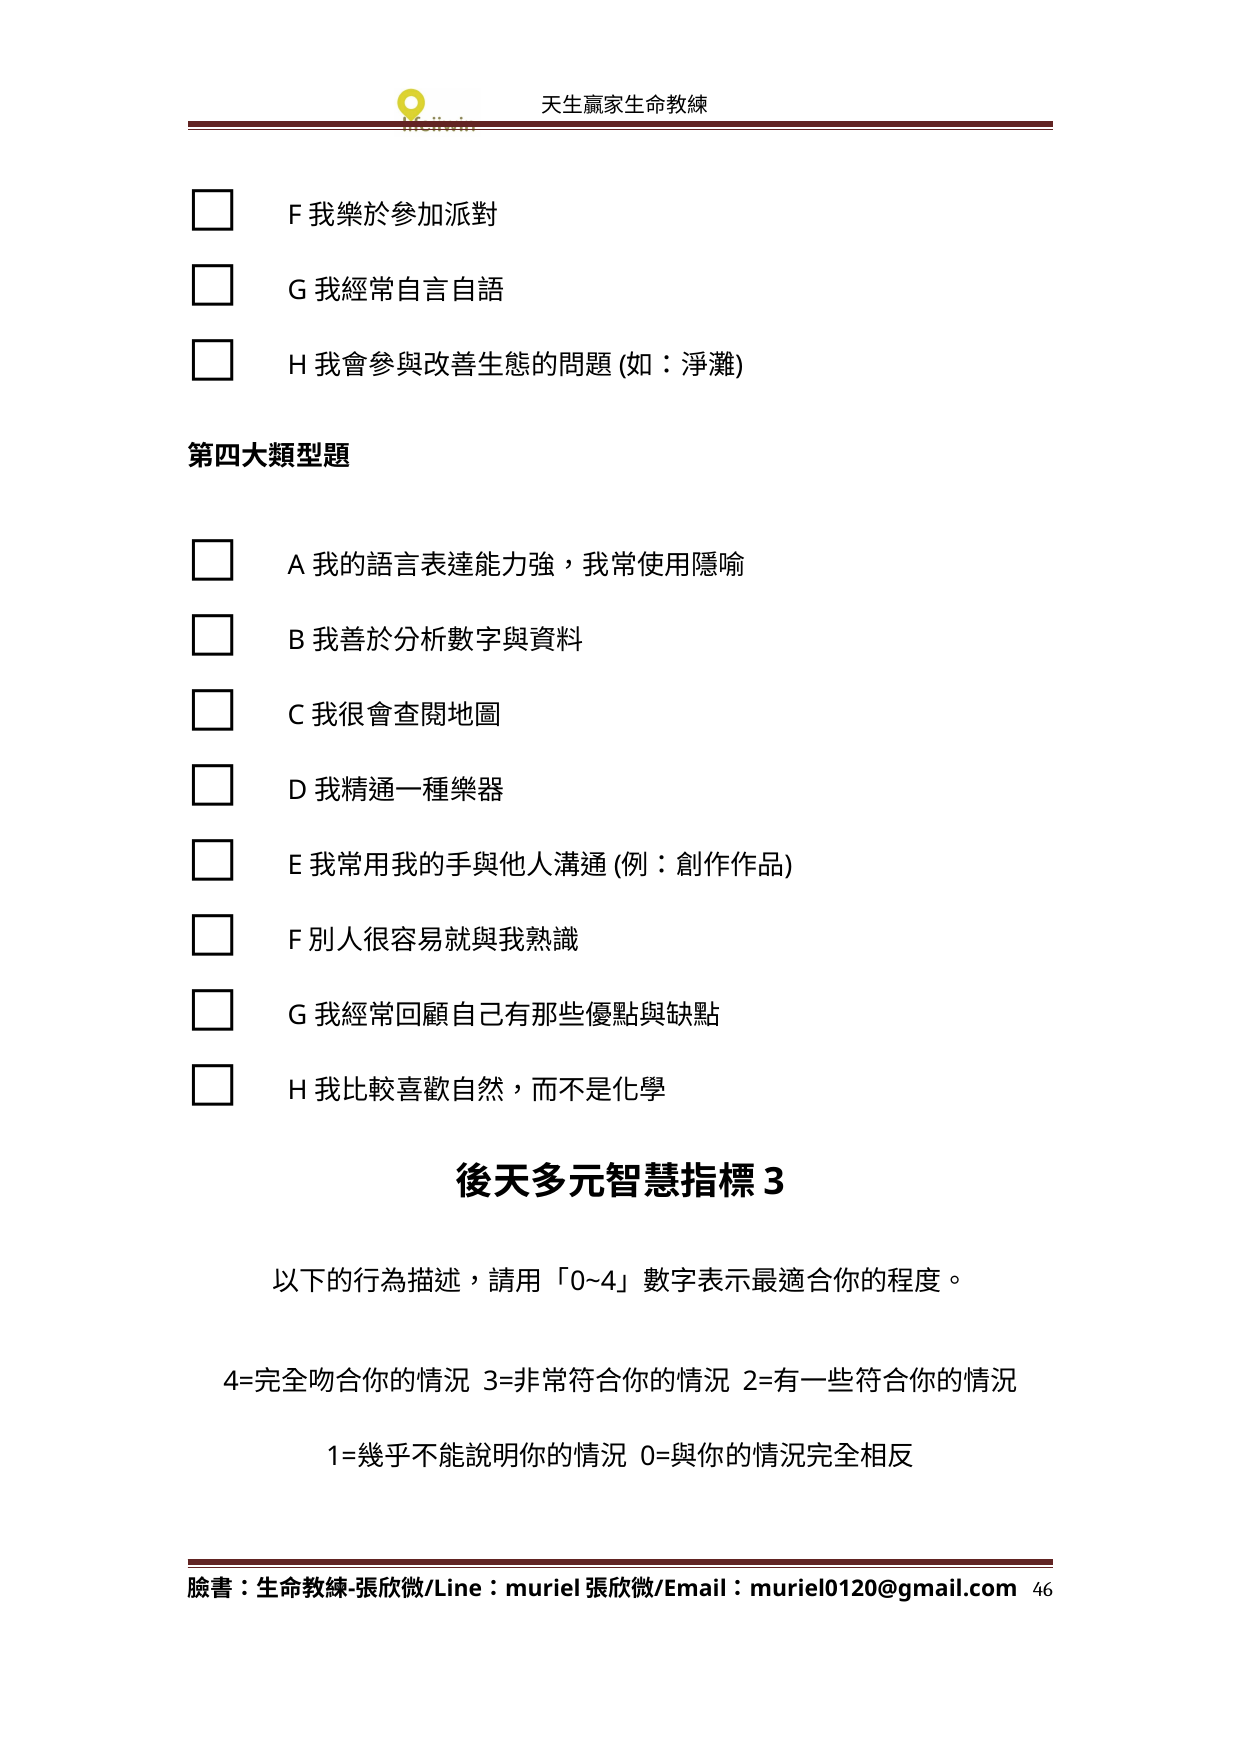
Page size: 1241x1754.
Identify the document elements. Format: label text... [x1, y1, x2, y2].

list E 我常用我的手與他人溝通 (例：創作作品) [187, 816, 1053, 891]
list G 我經常自言自語 [187, 241, 1053, 316]
list H 我會參與改善生態的問題 (如：淨灘) [187, 316, 1053, 391]
list A 我的語言表達能力強，我常使用隱喻 [187, 516, 1053, 591]
list D 我精通一種樂器 [187, 741, 1053, 816]
list F 我樂於參加派對 [187, 166, 1053, 241]
list H 我比較喜歡自然，而不是化學 [187, 1041, 1053, 1116]
text 第四大類型題 [187, 416, 1053, 491]
list F 別人很容易就與我熟識 [187, 891, 1053, 966]
text 1=幾乎不能說明你的情況 0=與你的情況完全相反 [187, 1416, 1053, 1491]
picture [393, 130, 482, 137]
text 後天多元智慧指標3 [187, 1141, 1053, 1216]
text 以下的行為描述，請用「0~4」數字表示最適合你的程度。 [187, 1241, 1053, 1316]
list C 我很會查閱地圖 [187, 666, 1053, 741]
text 4=完全吻合你的情況 3=非常符合你的情況 2=有一些符合你的情況 [187, 1341, 1053, 1416]
list B 我善於分析數字與資料 [187, 591, 1053, 666]
list G 我經常回顧自己有那些優點與缺點 [187, 966, 1053, 1041]
picture [393, 88, 482, 121]
